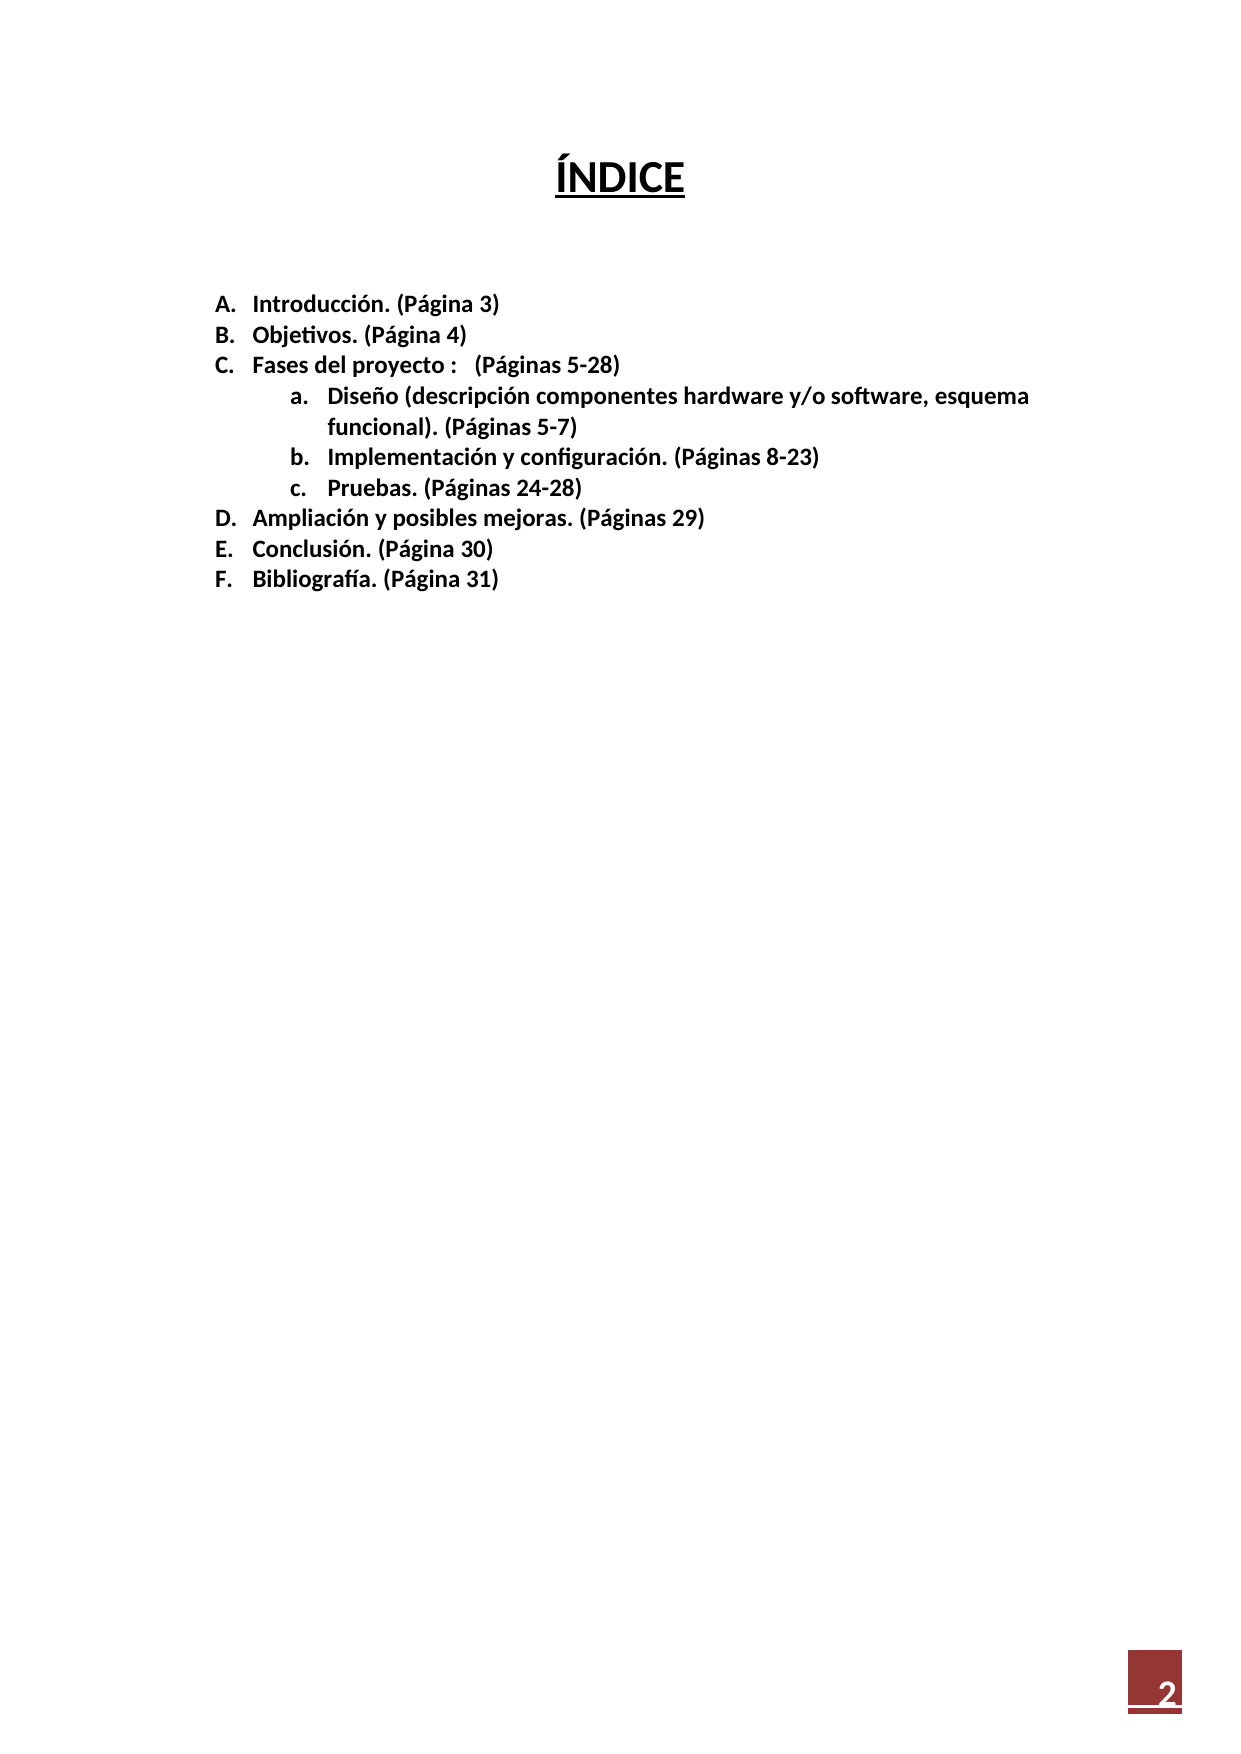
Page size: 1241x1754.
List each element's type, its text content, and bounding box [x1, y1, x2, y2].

list Diseño (descripción componentes hardware y/o software, esquema funcional). (Páginas 5-7) [290, 380, 1063, 441]
list Conclusión. (Página 30) [215, 533, 1063, 563]
list Implementación y configuración. (Páginas 8-23) [290, 441, 1063, 472]
list Ampliación y posibles mejoras. (Páginas 29) [215, 502, 1063, 533]
list Bibliografía. (Página 31) [215, 563, 1063, 594]
text ÍNDICE [177, 148, 1063, 203]
list Introducción. (Página 3) [215, 288, 1063, 319]
list Fases del proyecto : (Páginas 5-28) [215, 349, 1063, 380]
list Pruebas. (Páginas 24-28) [290, 472, 1063, 502]
list Objetivos. (Página 4) [215, 319, 1063, 349]
